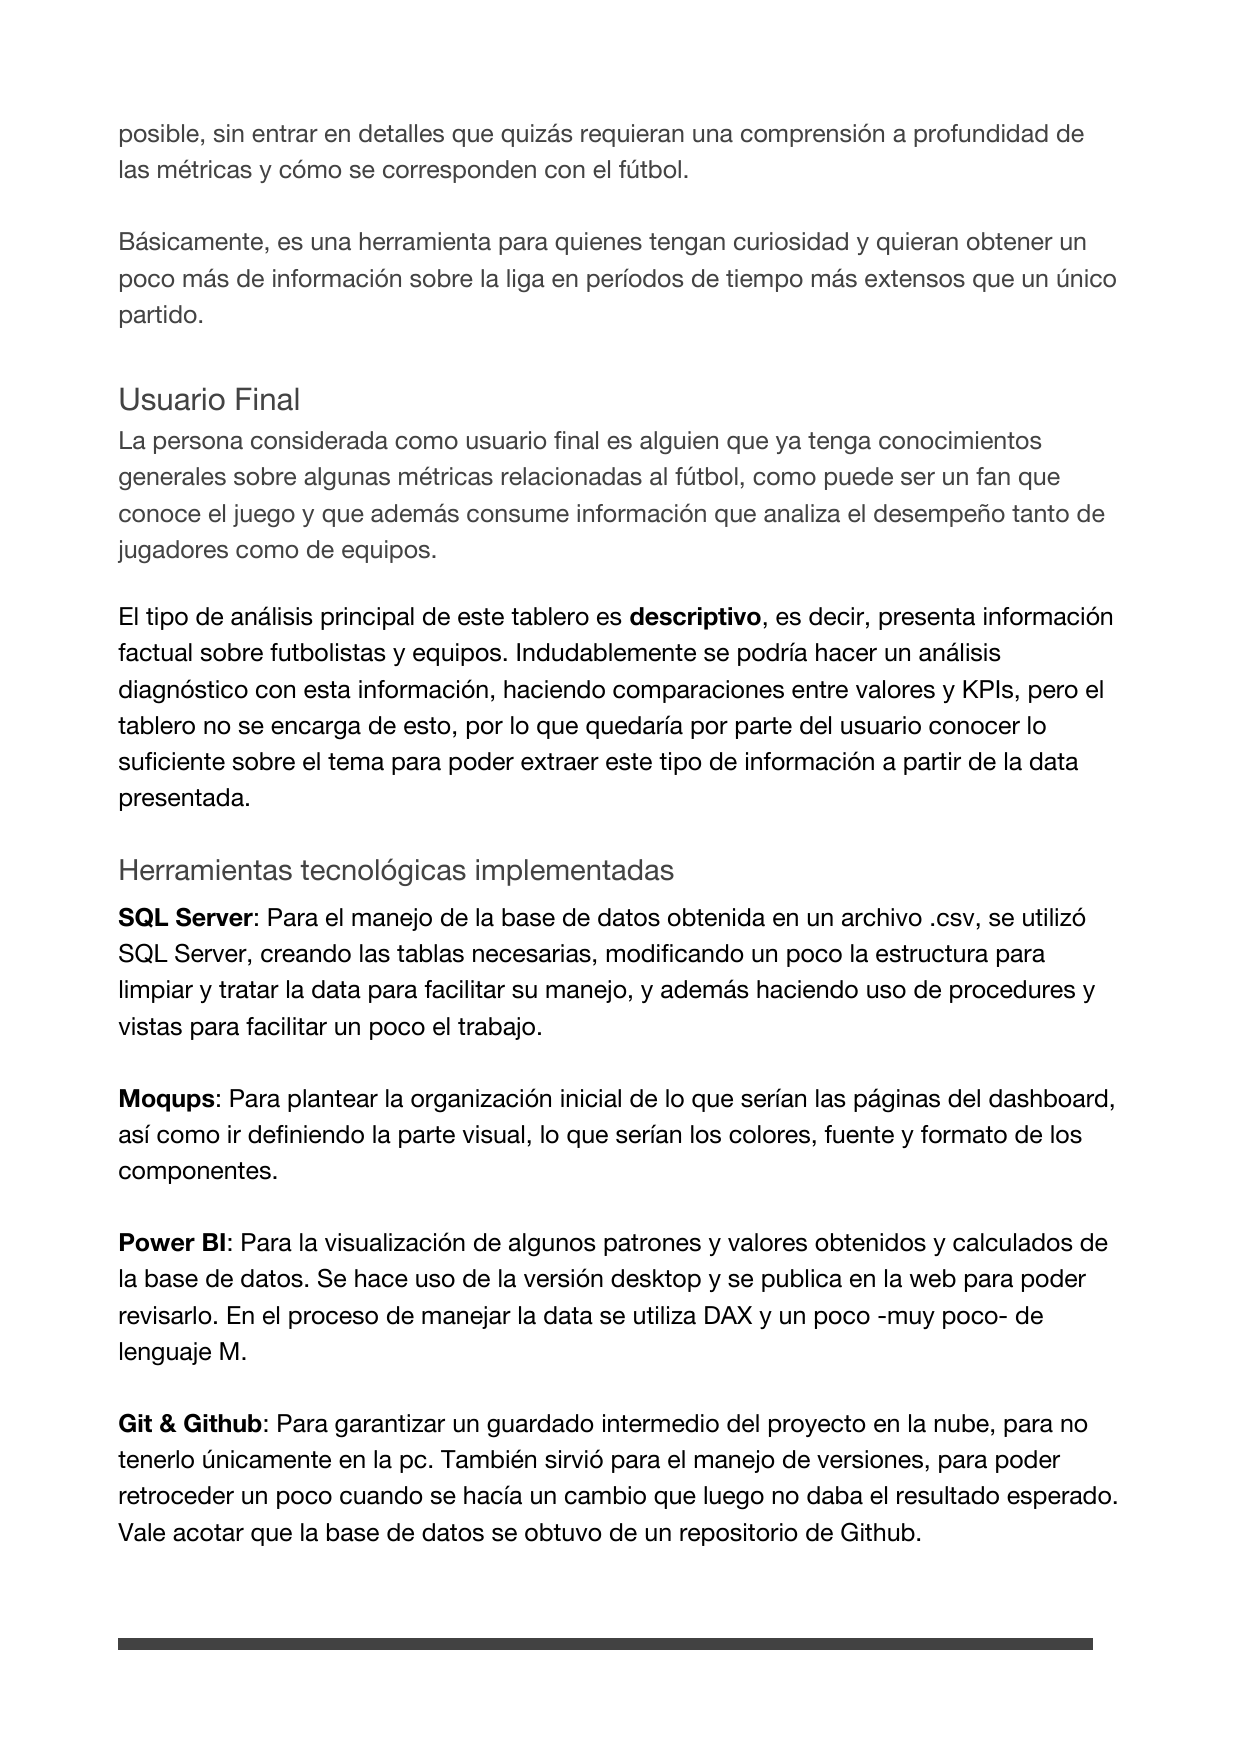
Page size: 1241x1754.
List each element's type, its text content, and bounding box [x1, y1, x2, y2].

text La persona considerada como usuario final es alguien que ya tenga conocimientos generales sobre algunas métricas relacionadas al fútbol, como puede ser un fan que conoce el juego y que además consume información que analiza el desempeño tanto de jugadores como de equipos. [118, 425, 1122, 565]
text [118, 118, 1122, 186]
text Git & Github: Para garantizar un guardado intermedio del proyecto en la nube, para no tenerlo únicamente en la pc. También sirvió para el manejo de versiones, para poder retroceder un poco cuando se hacía un cambio que luego no daba el resultado esperado. Vale acotar que la base de datos se obtuvo de un repositorio de Github. [118, 1408, 1122, 1548]
picture [118, 1638, 1093, 1650]
text Moqups: Para plantear la organización inicial de lo que serían las páginas del dashboard, así como ir definiendo la parte visual, lo que serían los colores, fuente y formato de los componentes. [118, 1083, 1122, 1187]
text Usuario Final [118, 380, 1122, 419]
text El tipo de análisis principal de este tablero es descriptivo, es decir, presenta información factual sobre futbolistas y equipos. Indudablemente se podría hacer un análisis diagnóstico con esta información, haciendo comparaciones entre valores y KPIs, pero el tablero no se encarga de esto, por lo que quedaría por parte del usuario conocer lo suficiente sobre el tema para poder extraer este tipo de información a partir de la data presentada. [118, 601, 1122, 813]
subtitle Herramientas tecnológicas implementadas [118, 852, 1122, 888]
text SQL Server: Para el manejo de la base de datos obtenida en un archivo .csv, se utilizó SQL Server, creando las tablas necesarias, modificando un poco la estructura para limpiar y tratar la data para facilitar su manejo, y además haciendo uso de procedures y vistas para facilitar un poco el trabajo. [118, 902, 1122, 1042]
text Power BI: Para la visualización de algunos patrones y valores obtenidos y calculados de la base de datos. Se hace uso de la versión desktop y se publica en la web para poder revisarlo. En el proceso de manejar la data se utiliza DAX y un poco -muy poco- de lenguaje M. [118, 1227, 1122, 1367]
text Básicamente, es una herramienta para quienes tengan curiosidad y quieran obtener un poco más de información sobre la liga en períodos de tiempo más extensos que un único partido. [118, 226, 1122, 330]
